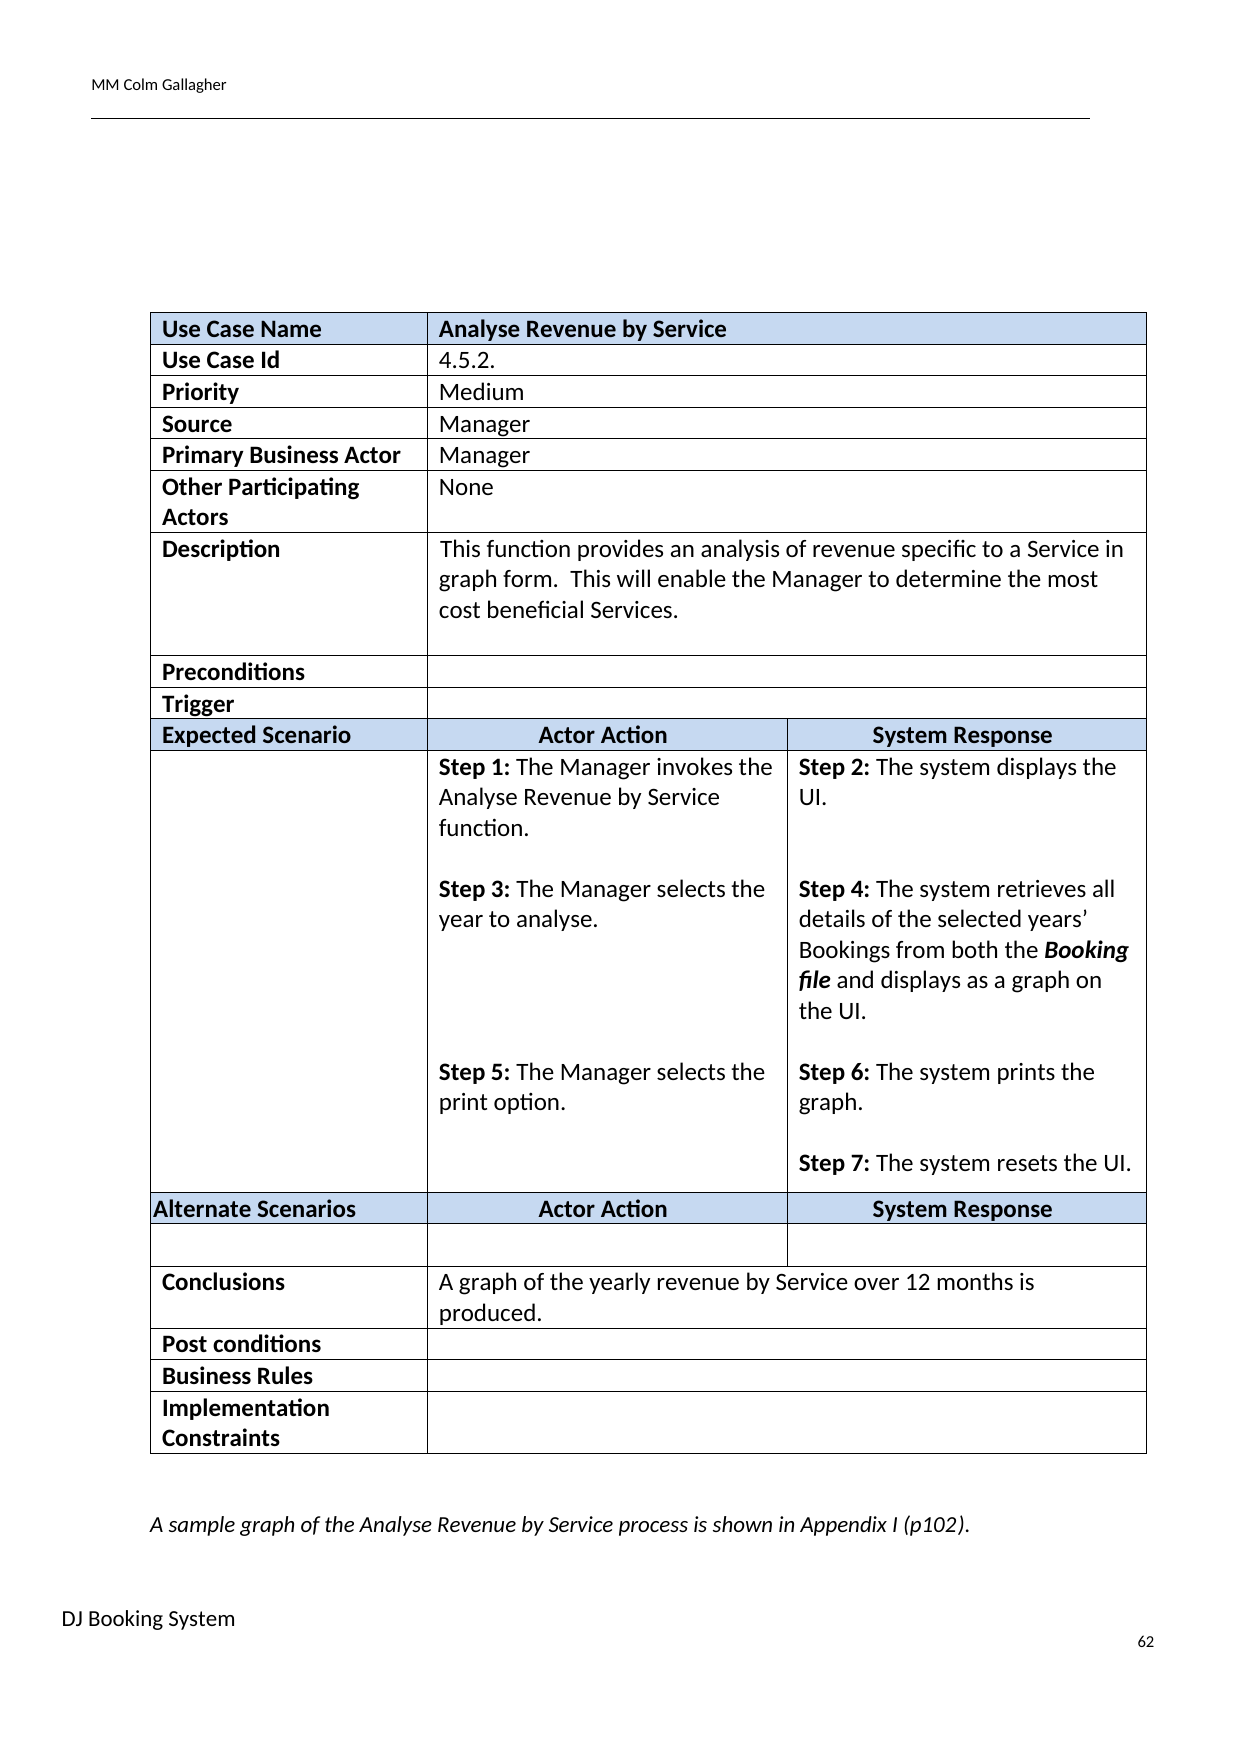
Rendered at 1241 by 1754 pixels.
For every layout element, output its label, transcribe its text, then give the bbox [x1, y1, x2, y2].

table_cell [428, 1360, 1146, 1391]
table_cell [428, 1392, 1146, 1453]
table_cell This function provides an analysis of revenue specific to a Service in graph form. This will enable the Manager to determine the most cost beneficial Services. [428, 533, 1146, 655]
table_cell Priority [151, 376, 427, 407]
table_cell [788, 1224, 1146, 1266]
table_cell Primary Business Actor [151, 439, 427, 470]
table_cell Preconditions [151, 656, 427, 687]
table_cell Actor Action [428, 719, 787, 750]
table_cell Business Rules [151, 1360, 427, 1391]
table_cell Source [151, 408, 427, 438]
table_cell [428, 688, 1146, 718]
table_cell System Response [788, 1193, 1146, 1223]
table_cell Step 2: The system displays the UI. Step 4: The system retrieves all details of the selected years’ Bookings from both the Booking file and displays as a graph on the UI. Step 6: The system prints the graph. Step 7: The system resets the UI. [788, 751, 1146, 1192]
table_cell [428, 1224, 787, 1266]
table_cell Expected Scenario [151, 719, 427, 750]
table_cell Manager [428, 439, 1146, 470]
table_cell Use Case Id [151, 345, 427, 375]
table_cell 4.5.2. [428, 345, 1146, 375]
table_cell Actor Action [428, 1193, 787, 1223]
table_cell Implementation Constraints [151, 1392, 427, 1453]
table_cell [151, 751, 427, 1192]
table_cell Other Participating Actors [151, 471, 427, 532]
table_cell Step 1: The Manager invokes the Analyse Revenue by Service function. Step 3: The Manager selects the year to analyse. Step 5: The Manager selects the print option. [428, 751, 787, 1192]
table_cell Trigger [151, 688, 427, 718]
table_cell Post conditions [151, 1329, 427, 1359]
table_cell System Response [788, 719, 1146, 750]
table_cell Medium [428, 376, 1146, 407]
text A sample graph of the Analyse Revenue by Service process is shown in Appendix I (p102). [150, 1510, 1107, 1538]
table_cell [428, 1329, 1146, 1359]
table_cell Description [151, 533, 427, 655]
table_cell Conclusions [151, 1267, 427, 1328]
table_cell Manager [428, 408, 1146, 438]
table_cell Alternate Scenarios [151, 1193, 427, 1223]
table_header Analyse Revenue by Service [428, 313, 1146, 344]
table_cell A graph of the yearly revenue by Service over 12 months is produced. [428, 1267, 1146, 1328]
table_cell [428, 656, 1146, 687]
table_cell None [428, 471, 1146, 532]
table_header Use Case Name [151, 313, 427, 344]
table_cell [151, 1224, 427, 1266]
